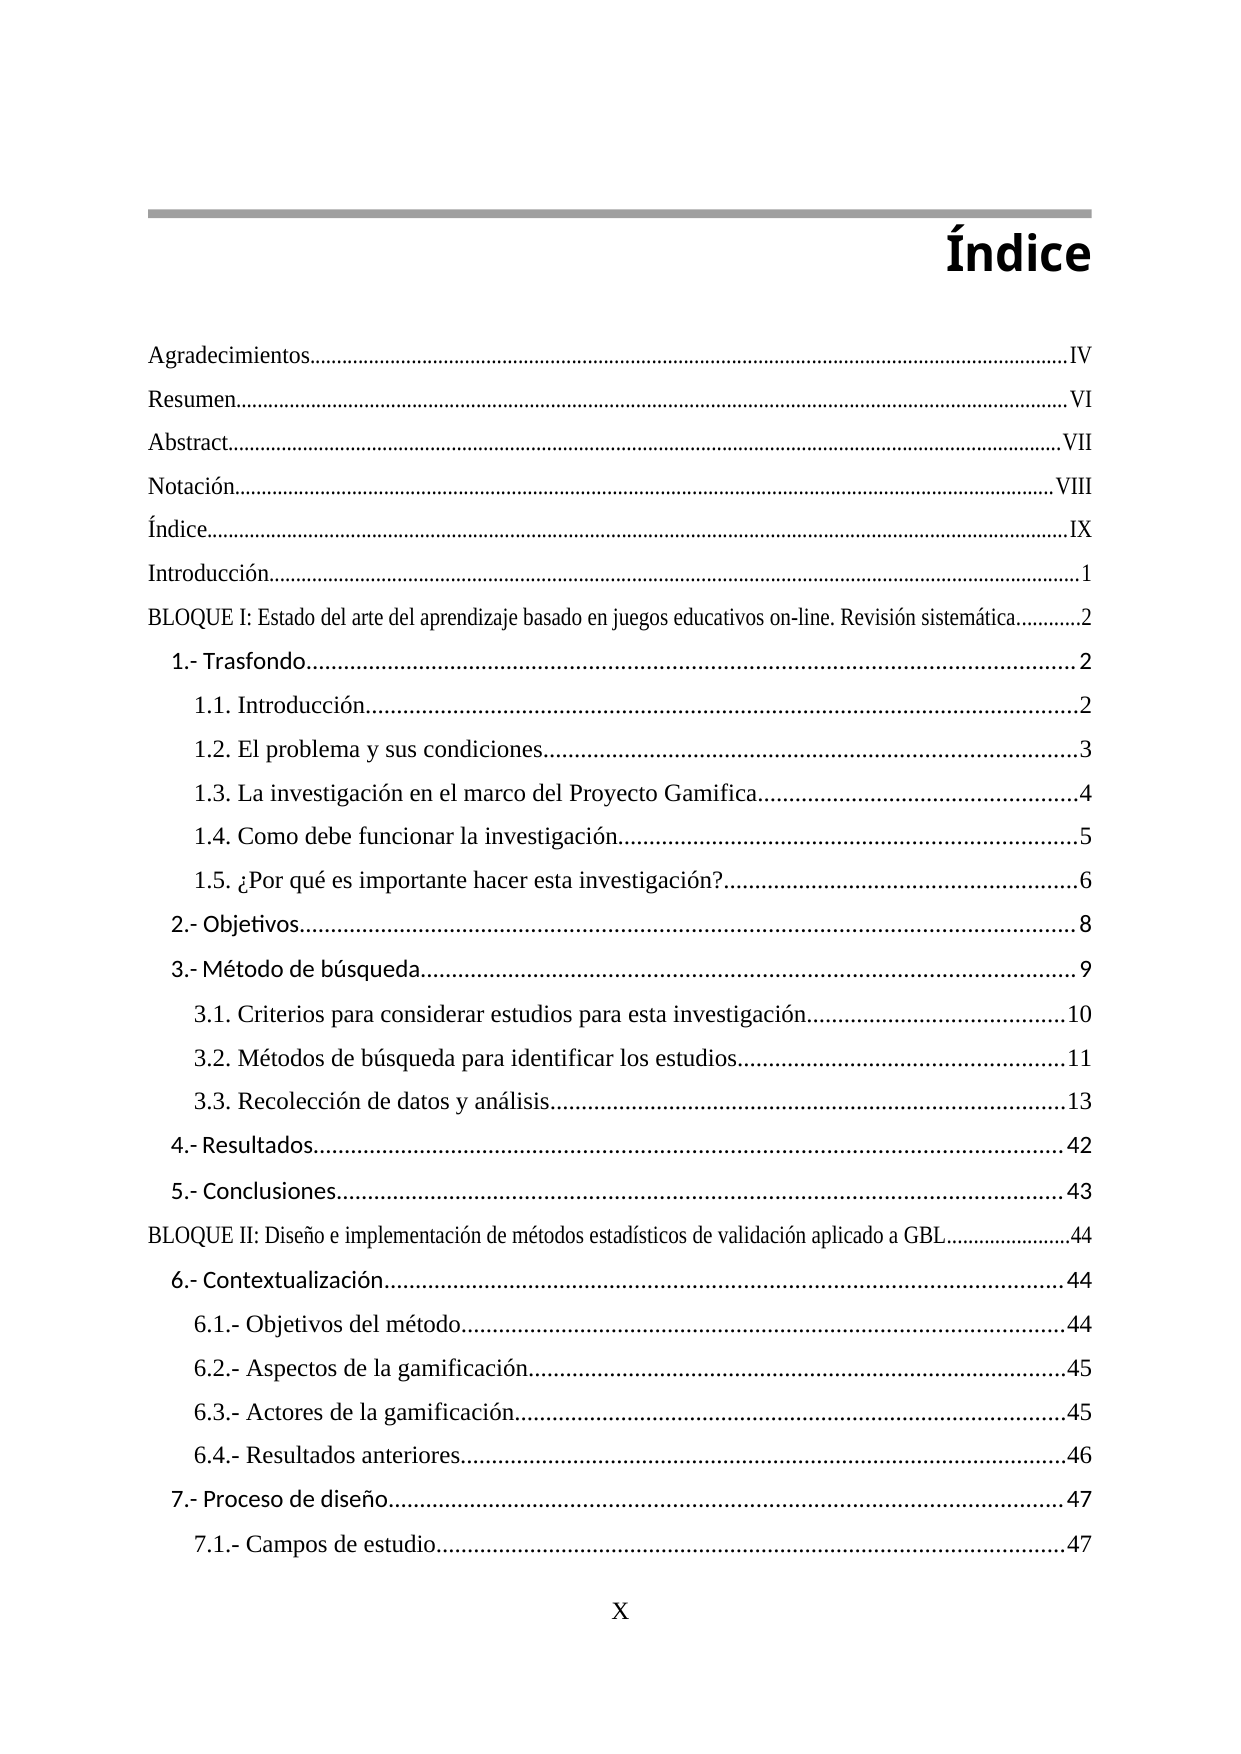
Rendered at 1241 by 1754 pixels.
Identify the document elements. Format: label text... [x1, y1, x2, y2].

subtitle Índice [148, 148, 1092, 286]
